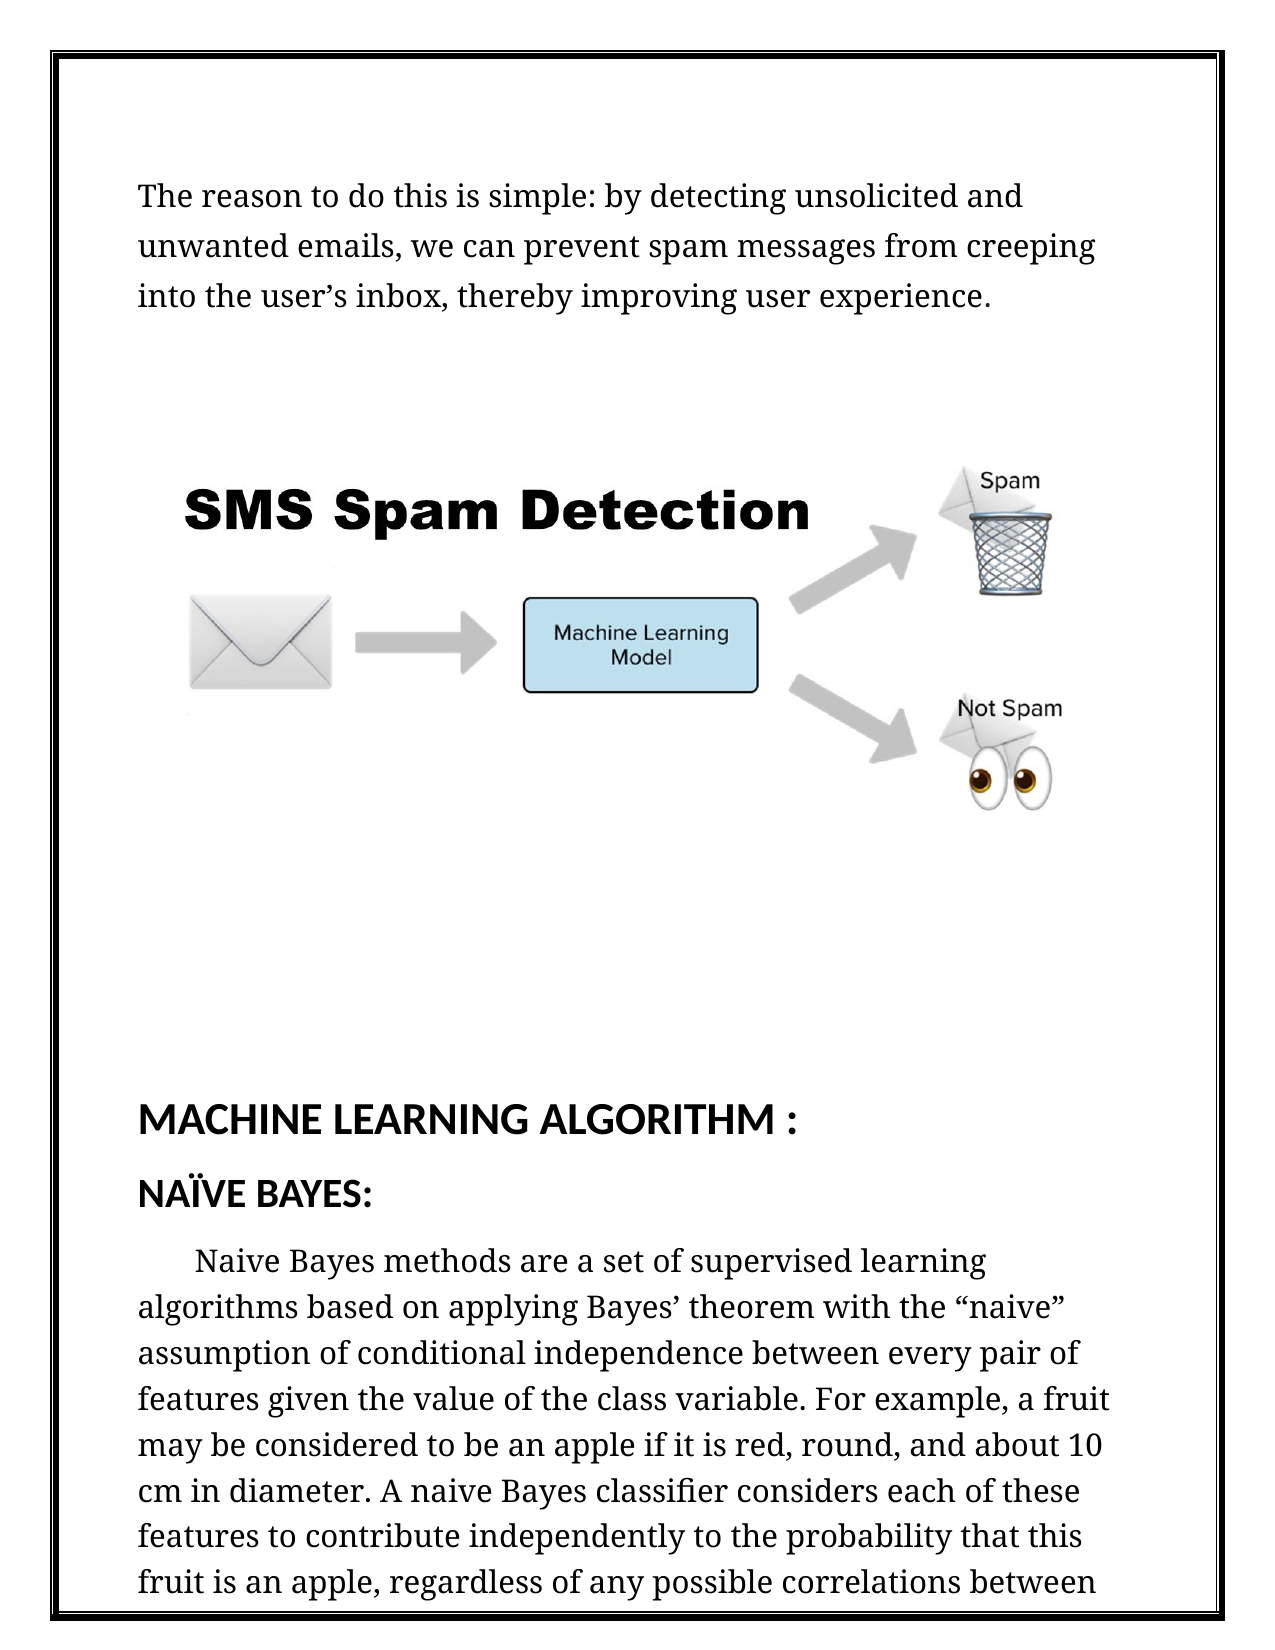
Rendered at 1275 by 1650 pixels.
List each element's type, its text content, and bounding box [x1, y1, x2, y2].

picture [137, 363, 1113, 912]
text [137, 1239, 1135, 1603]
text The reason to do this is simple: by detecting unsolicited and unwanted emails, we can prevent spam messages from creeping into the user’s inbox, thereby improving user experience. [137, 167, 1135, 317]
text MACHINE LEARNING ALGORITHM : [137, 1090, 1135, 1146]
text NAÏVE BAYES: [137, 1167, 1135, 1218]
